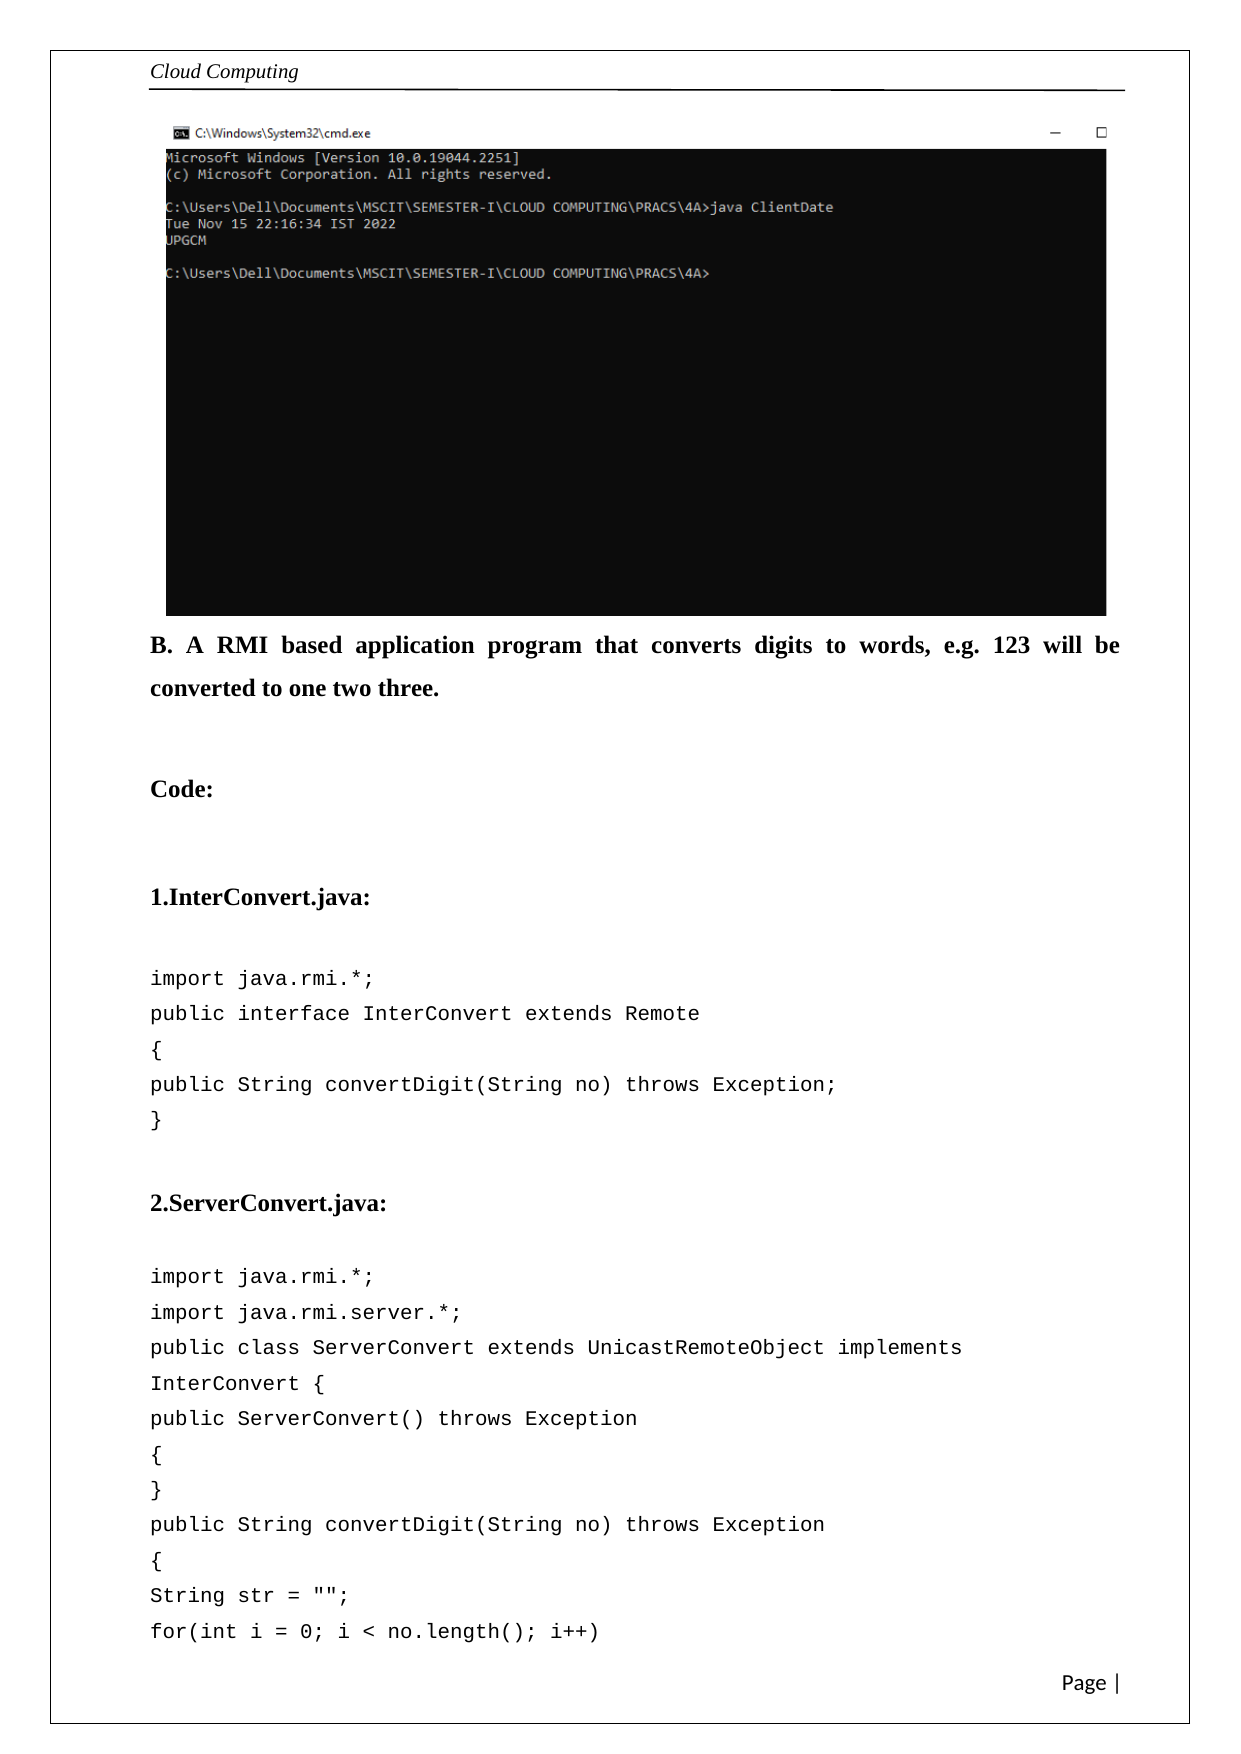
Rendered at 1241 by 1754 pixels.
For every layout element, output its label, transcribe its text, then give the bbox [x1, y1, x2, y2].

text import java.rmi.*; [150, 1267, 1122, 1290]
text public ServerConvert() throws Exception [150, 1408, 1122, 1432]
text } [150, 1479, 1122, 1503]
text Code: [150, 774, 1122, 802]
text import java.rmi.server.*; [150, 1302, 1122, 1326]
text 1.InterConvert.java: [150, 882, 1122, 910]
text String str = ""; [150, 1585, 1122, 1609]
text import java.rmi.*; [150, 968, 1122, 991]
text for(int i = 0; i < no.length(); i++) [150, 1621, 1122, 1644]
text { [150, 1039, 1122, 1062]
text 2.ServerConvert.java: [150, 1188, 1122, 1217]
text B. A RMI based application program that converts digits to words, e.g. 123 will be converted to one two three. [150, 630, 1122, 702]
text public class ServerConvert extends UnicastRemoteObject implements [150, 1337, 1122, 1361]
picture [166, 118, 1107, 616]
text public String convertDigit(String no) throws Exception; [150, 1074, 1122, 1098]
text public String convertDigit(String no) throws Exception [150, 1514, 1122, 1538]
text } [150, 1109, 1122, 1133]
text public interface InterConvert extends Remote [150, 1003, 1122, 1027]
text InterConvert { [150, 1373, 1122, 1396]
text { [150, 1444, 1122, 1467]
text { [150, 1550, 1122, 1573]
